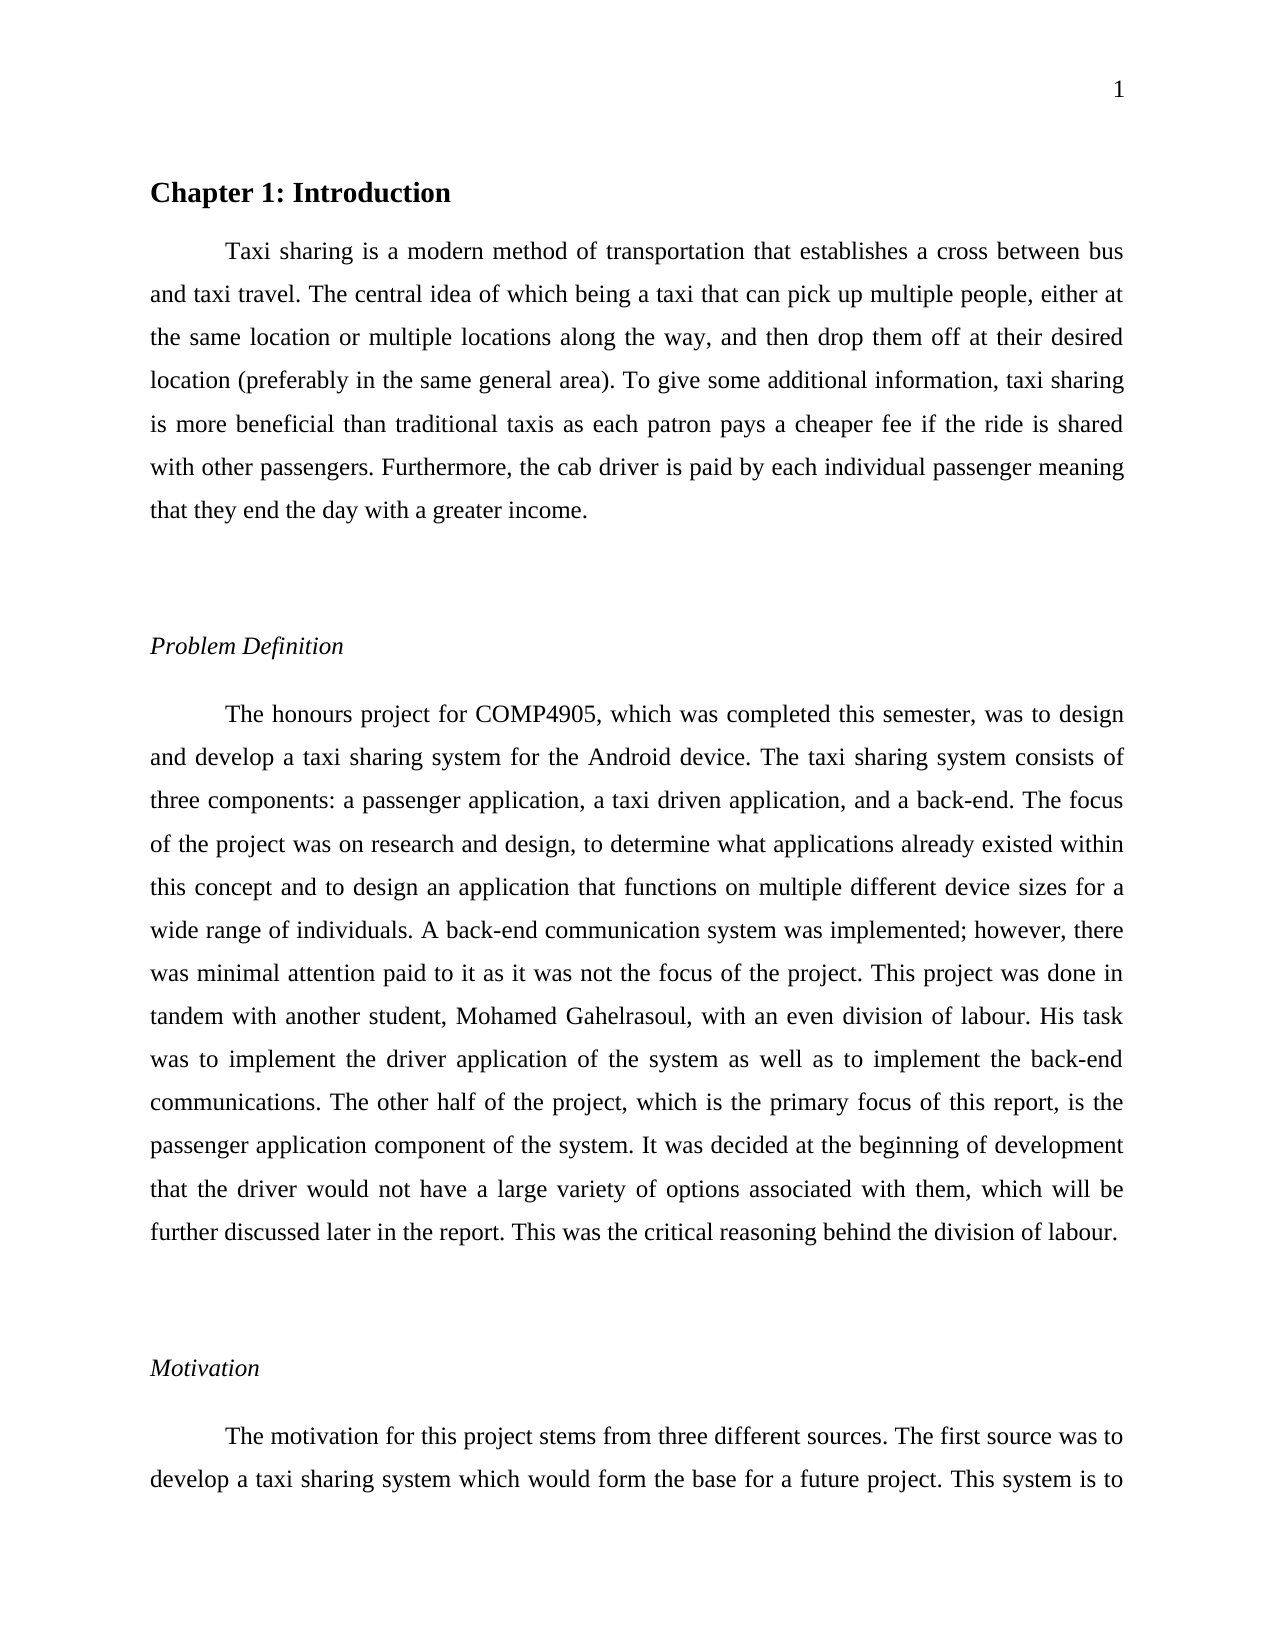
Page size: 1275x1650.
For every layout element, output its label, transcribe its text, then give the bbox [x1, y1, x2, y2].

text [150, 1421, 1125, 1493]
text Problem Definition [150, 631, 1125, 660]
text Motivation [150, 1353, 1125, 1382]
text The honours project for COMP4905, which was completed this semester, was to design and develop a taxi sharing system for the Android device. The taxi sharing system consists of three components: a passenger application, a taxi driven application, and a back-end. The focus of the project was on research and design, to determine what applications already existed within this concept and to design an application that functions on multiple different device sizes for a wide range of individuals. A back-end communication system was implemented; however, there was minimal attention paid to it as it was not the focus of the project. This project was done in tandem with another student, Mohamed Gahelrasoul, with an even division of labour. His task was to implement the driver application of the system as well as to implement the back-end communications. The other half of the project, which is the primary focus of this report, is the passenger application component of the system. It was decided at the beginning of development that the driver would not have a large variety of options associated with them, which will be further discussed later in the report. This was the critical reasoning behind the division of labour. [150, 699, 1125, 1246]
subtitle Chapter 1: Introduction [150, 175, 1125, 208]
text Taxi sharing is a modern method of transportation that establishes a cross between bus and taxi travel. The central idea of which being a taxi that can pick up multiple people, either at the same location or multiple locations along the way, and then drop them off at their desired location (preferably in the same general area). To give some additional information, taxi sharing is more beneficial than traditional taxis as each patron pays a cheaper fee if the ride is shared with other passengers. Furthermore, the cab driver is paid by each individual passenger meaning that they end the day with a greater income. [150, 236, 1125, 524]
